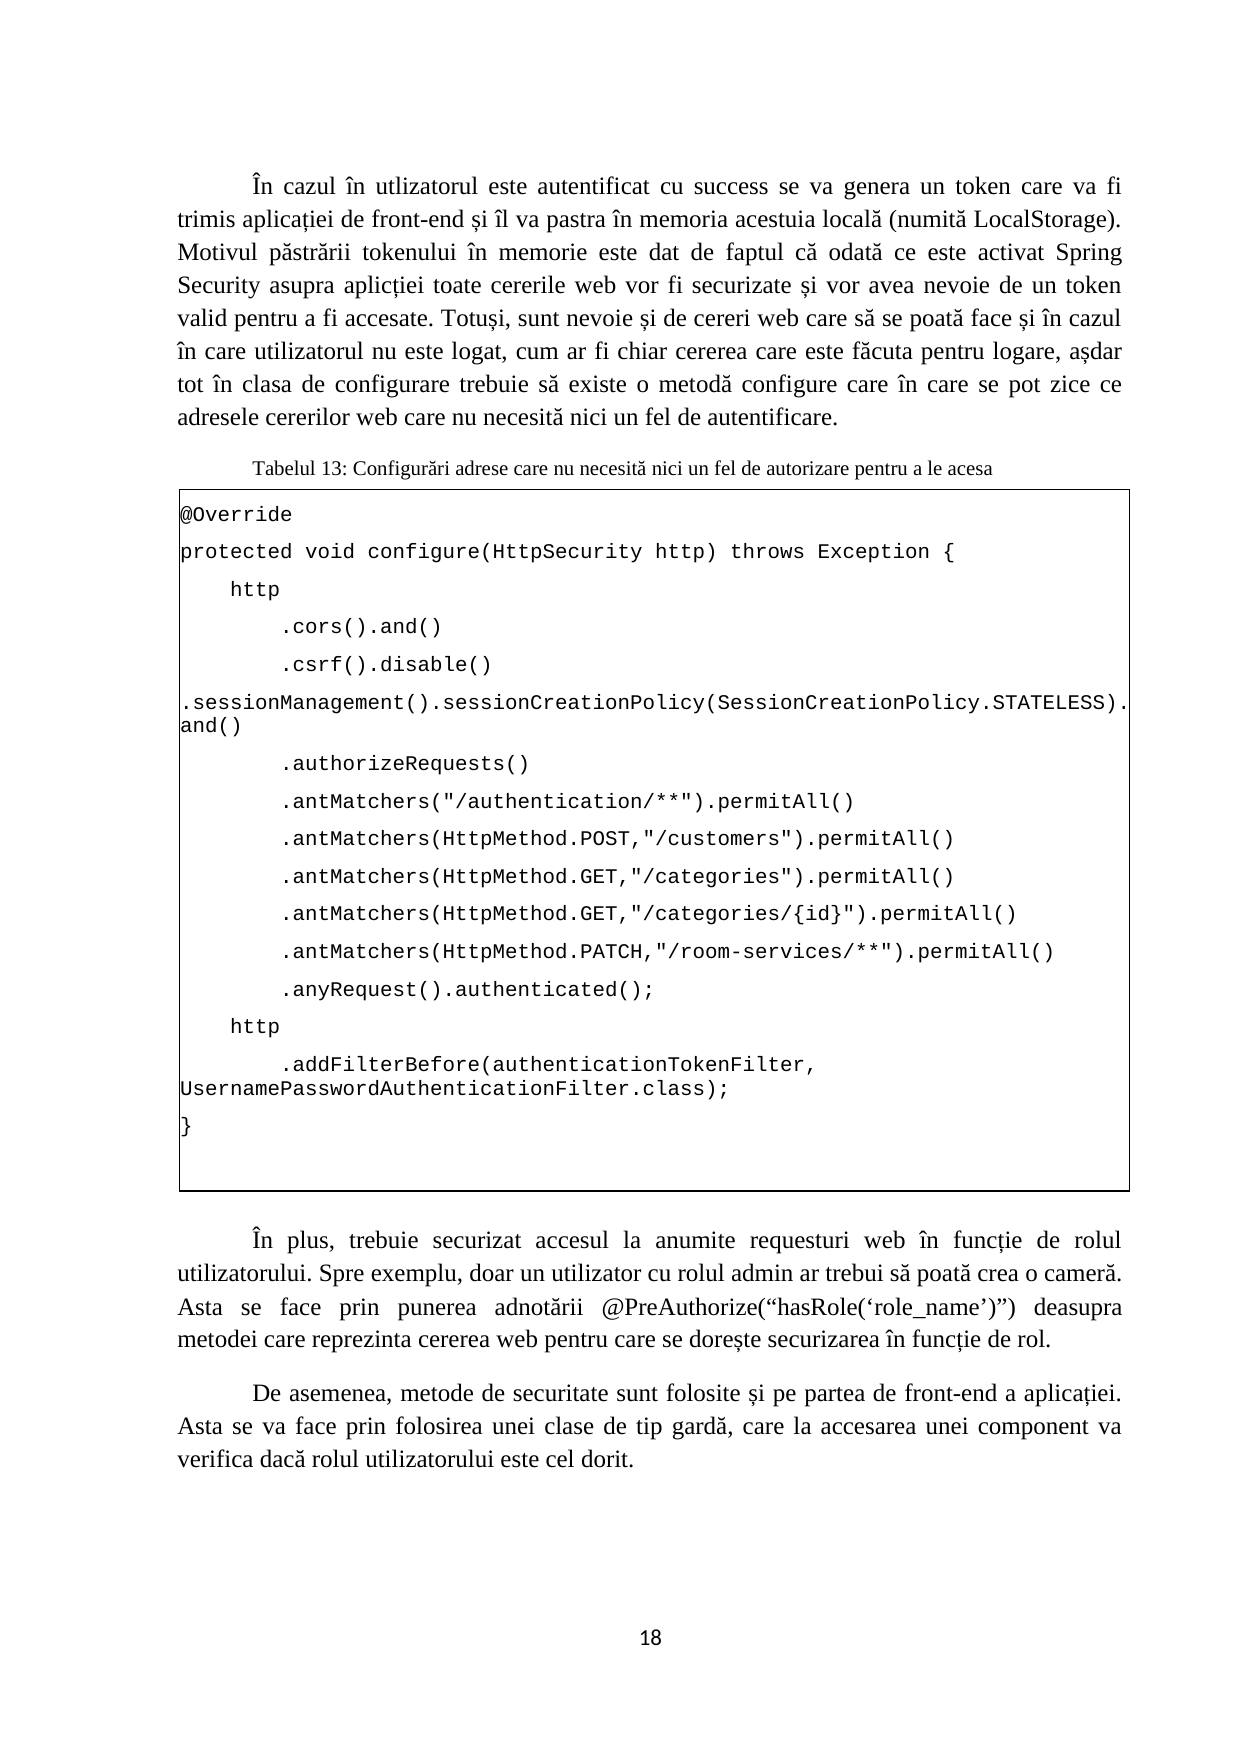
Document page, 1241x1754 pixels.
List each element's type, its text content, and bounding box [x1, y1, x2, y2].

text Tabelul 13: Configurări adrese care nu necesită nici un fel de autorizare pentru a le acesa [177, 456, 1123, 480]
text De asemenea, metode de securitate sunt folosite și pe partea de front-end a aplicației. Asta se va face prin folosirea unei clase de tip gardă, care la accesarea unei component va verifica dacă rolul utilizatorului este cel dorit. [177, 1378, 1123, 1473]
text În plus, trebuie securizat accesul la anumite requesturi web în funcție de rolul utilizatorului. Spre exemplu, doar un utilizator cu rolul admin ar trebui să poată crea o cameră. Asta se face prin punerea adnotării @PreAuthorize(“hasRole(‘role_name’)”) deasupra metodei care reprezinta cererea web pentru care se dorește securizarea în funcție de rol. [177, 505, 1123, 1353]
text În cazul în utlizatorul este autentificat cu success se va genera un token care va fi trimis aplicației de front-end și îl va pastra în memoria acestuia locală (numită LocalStorage). Motivul păstrării tokenului în memorie este dat de faptul că odată ce este activat Spring Security asupra aplicției toate cererile web vor fi securizate și vor avea nevoie de un token valid pentru a fi accesate. Totuși, sunt nevoie și de cereri web care să se poată face și în cazul în care utilizatorul nu este logat, cum ar fi chiar cererea care este făcuta pentru logare, așdar tot în clasa de configurare trebuie să existe o metodă configure care în care se pot zice ce adresele cererilor web care nu necesită nici un fel de autentificare. [177, 171, 1123, 431]
